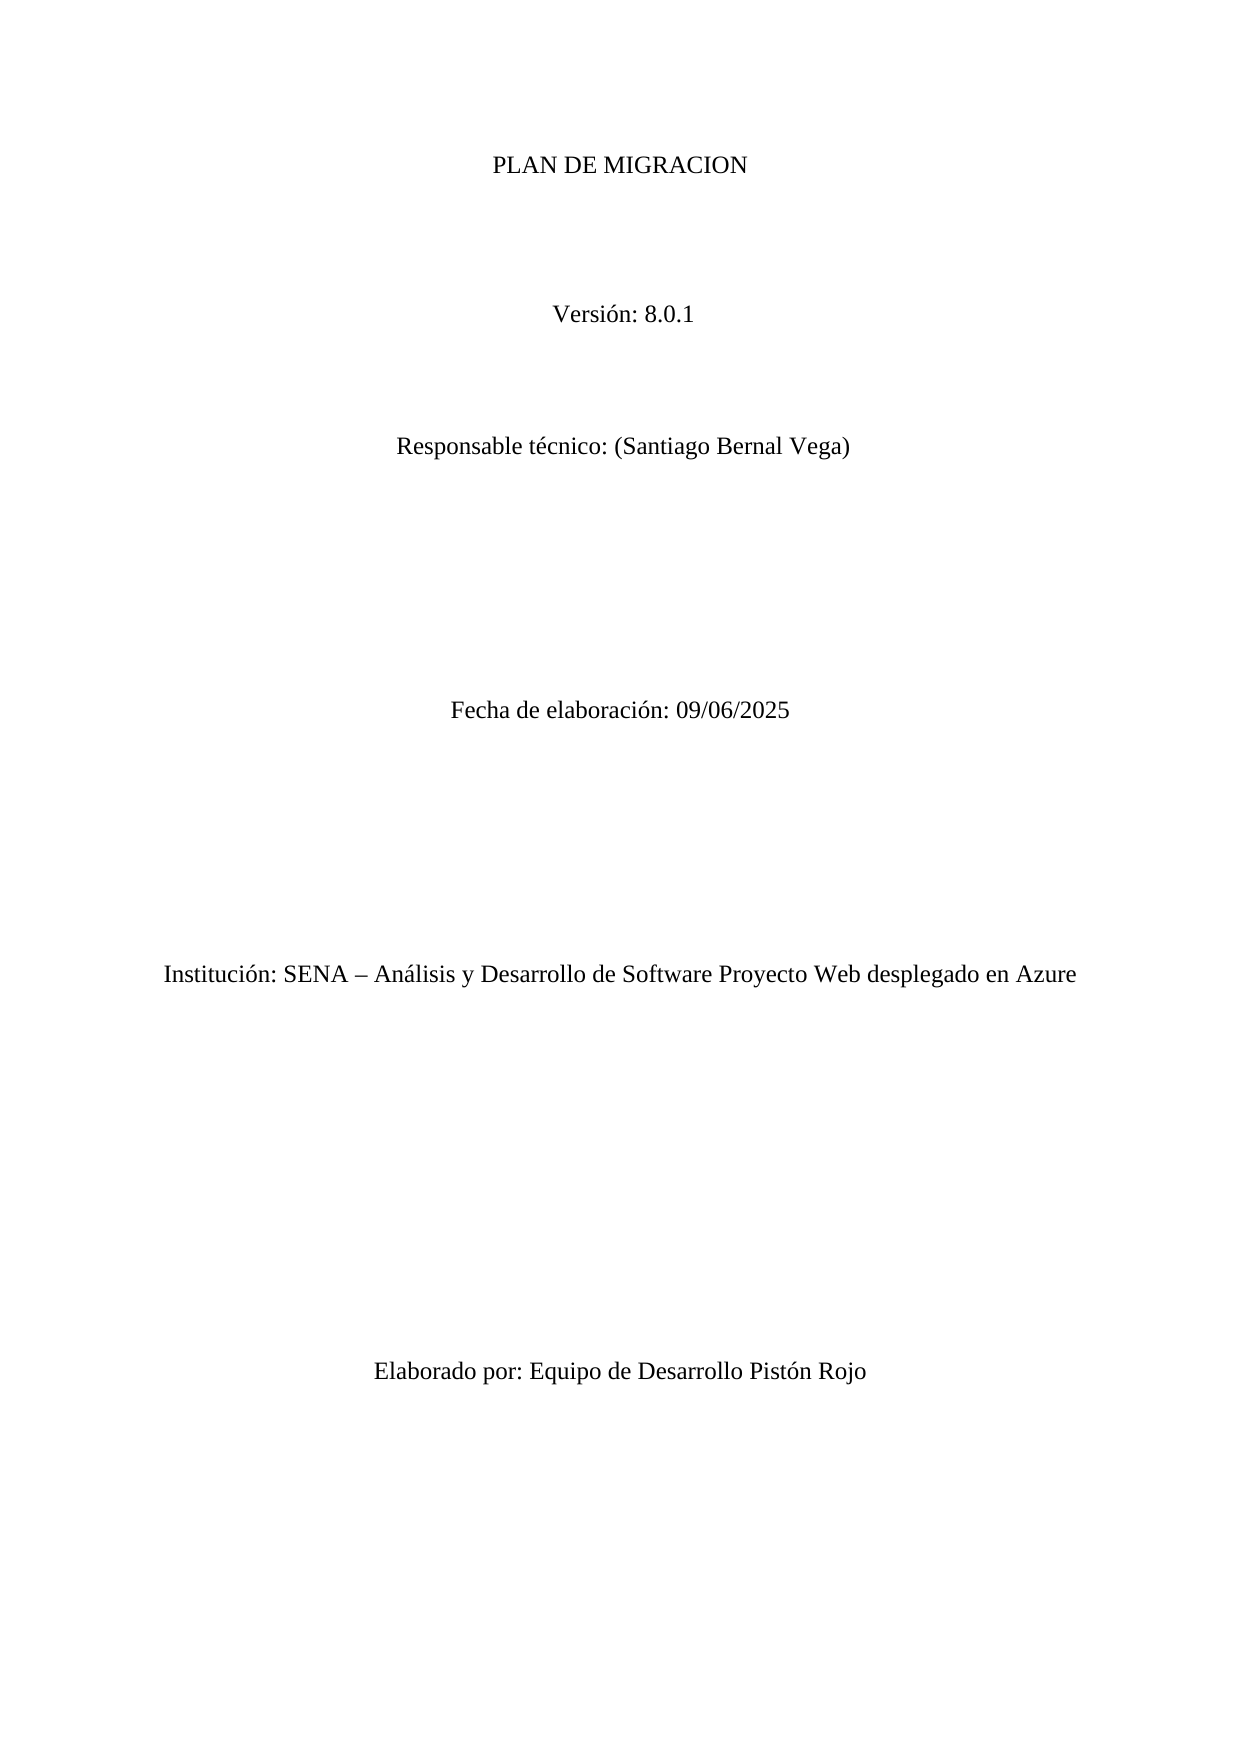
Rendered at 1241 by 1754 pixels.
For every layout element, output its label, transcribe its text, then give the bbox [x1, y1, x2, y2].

text Elaborado por: Equipo de Desarrollo Pistón Rojo [150, 1356, 1090, 1384]
text Responsable técnico: (Santiago Bernal Vega) [150, 431, 1090, 460]
text Institución: SENA – Análisis y Desarrollo de Software Proyecto Web desplegado en Azure [150, 959, 1090, 988]
text PLAN DE MIGRACION [150, 150, 1090, 179]
text Fecha de elaboración: 09/06/2025 [150, 695, 1090, 724]
text Versión: 8.0.1 [150, 299, 1090, 328]
